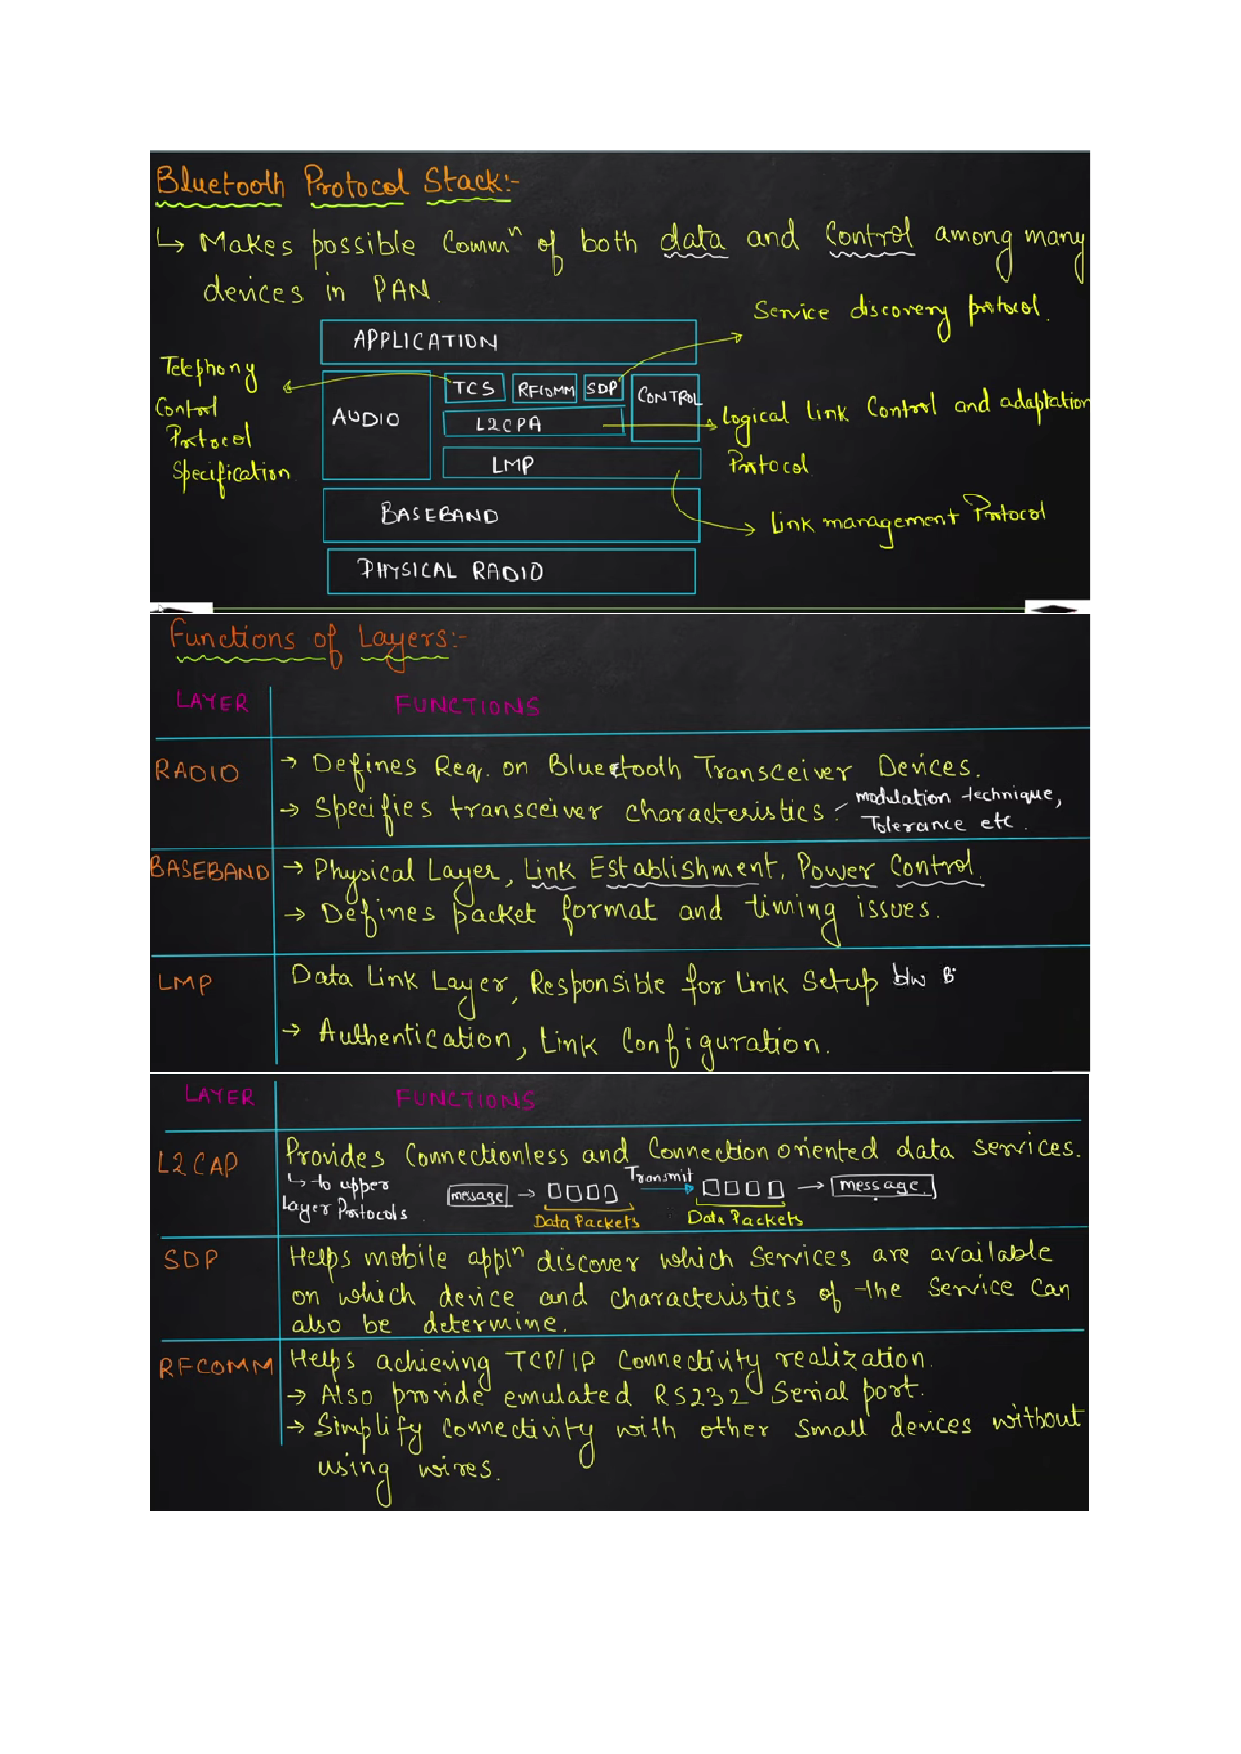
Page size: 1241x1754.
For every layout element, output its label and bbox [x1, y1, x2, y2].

picture [150, 1074, 1091, 1511]
picture [150, 150, 1091, 613]
picture [150, 614, 1091, 1072]
